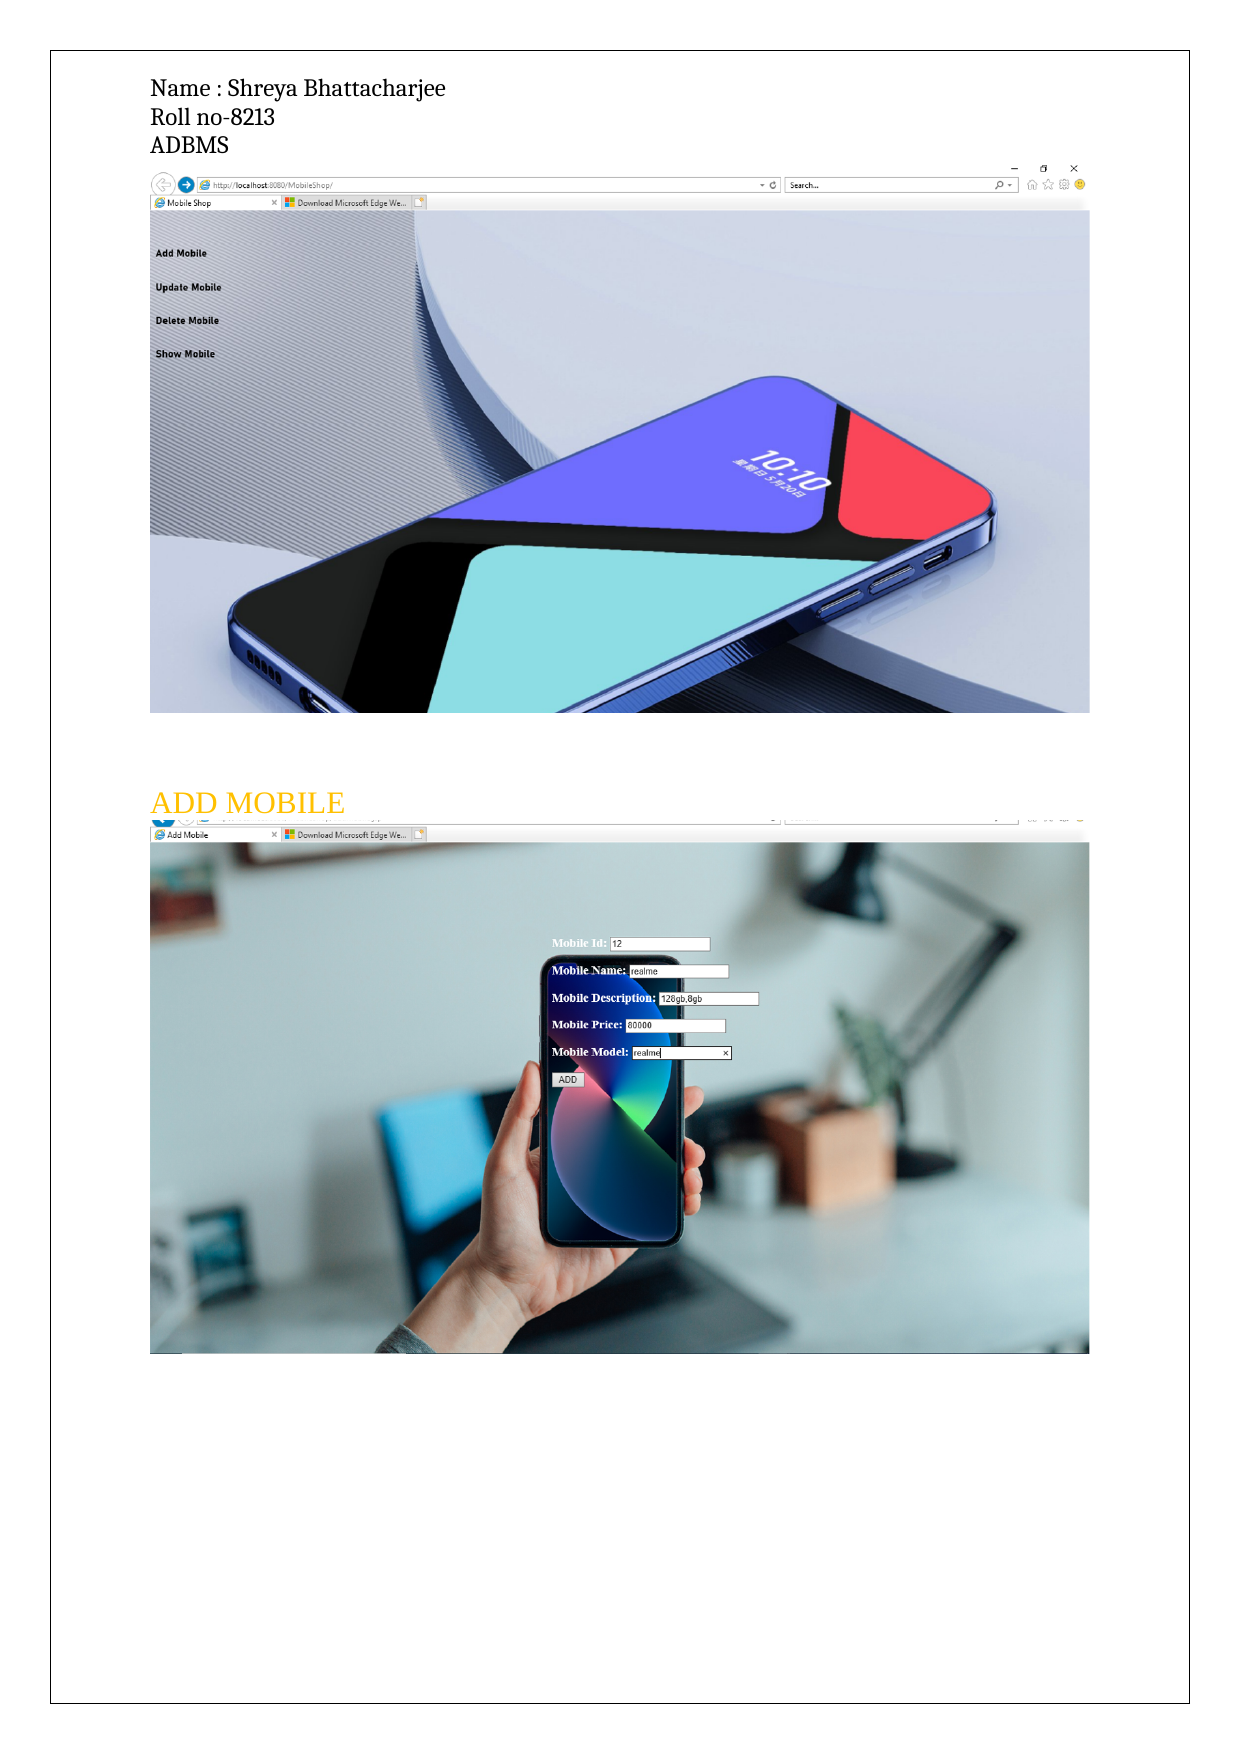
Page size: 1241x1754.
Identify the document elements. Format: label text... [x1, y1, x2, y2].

text ADD MOBILE [150, 784, 1090, 820]
picture [150, 820, 1090, 1354]
picture [150, 160, 1090, 713]
